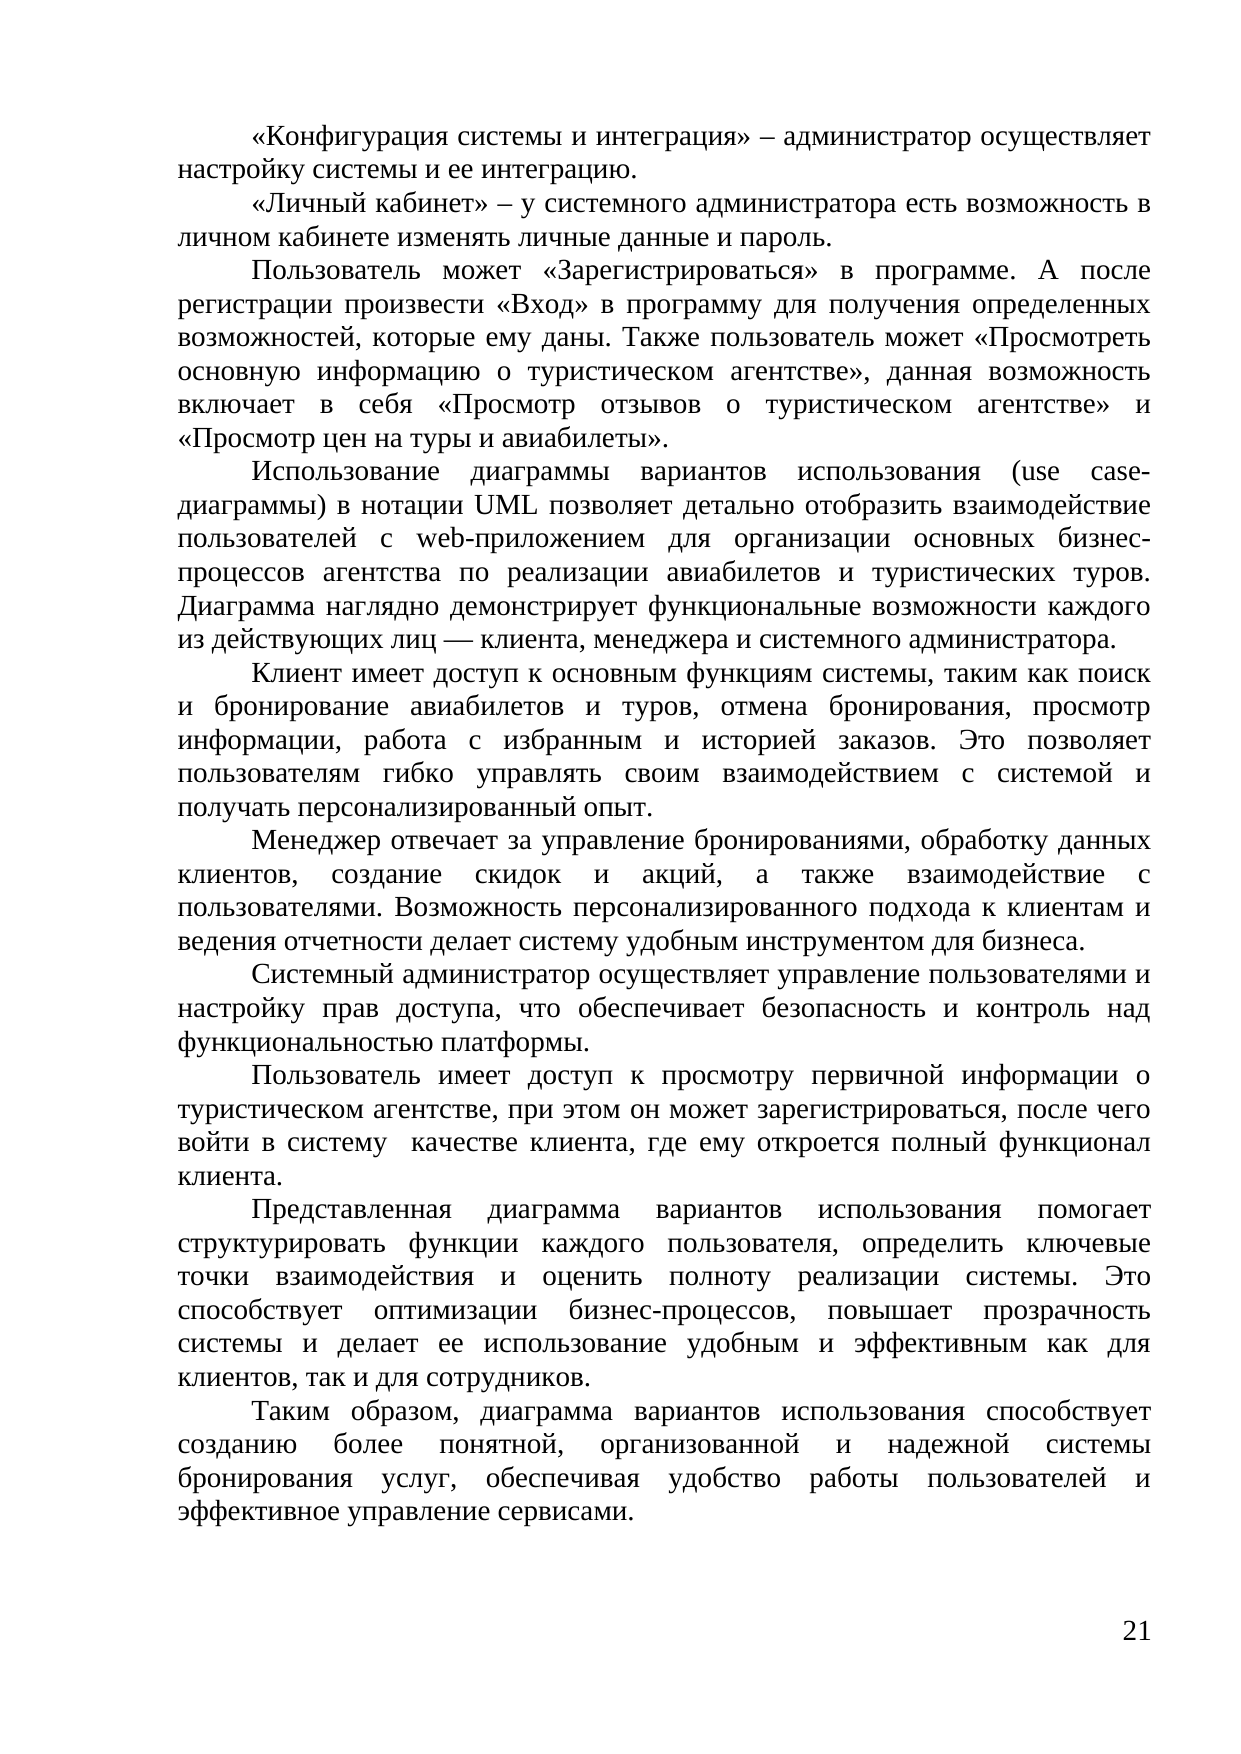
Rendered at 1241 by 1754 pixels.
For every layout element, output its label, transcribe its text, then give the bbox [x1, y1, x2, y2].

text Таким образом, диаграмма вариантов использования способствует созданию более понятной, организованной и надежной системы бронирования услуг, обеспечивая удобство работы пользователей и эффективное управление сервисами. [177, 1393, 1152, 1527]
text Менеджер отвечает за управление бронированиями, обработку данных клиентов, создание скидок и акций, а также взаимодействие с пользователями. Возможность персонализированного подхода к клиентам и ведения отчетности делает систему удобным инструментом для бизнеса. [177, 822, 1152, 957]
text Системный администратор осуществляет управление пользователями и настройку прав доступа, что обеспечивает безопасность и контроль над функциональностью платформы. [177, 957, 1152, 1057]
text «Конфигурация системы и интеграция» – администратор осуществляет настройку системы и ее интеграцию. [177, 118, 1152, 185]
text Представленная диаграмма вариантов использования помогает структурировать функции каждого пользователя, определить ключевые точки взаимодействия и оценить полноту реализации системы. Это способствует оптимизации бизнес-процессов, повышает прозрачность системы и делает ее использование удобным и эффективным как для клиентов, так и для сотрудников. [177, 1191, 1152, 1393]
text Пользователь может «Зарегистрироваться» в программе. А после регистрации произвести «Вход» в программу для получения определенных возможностей, которые ему даны. Также пользователь может «Просмотреть основную информацию о туристическом агентстве», данная возможность включает в себя «Просмотр отзывов о туристическом агентстве» и «Просмотр цен на туры и авиабилеты». [177, 252, 1152, 453]
text Клиент имеет доступ к основным функциям системы, таким как поиск и бронирование авиабилетов и туров, отмена бронирования, просмотр информации, работа с избранным и историей заказов. Это позволяет пользователям гибко управлять своим взаимодействием с системой и получать персонализированный опыт. [177, 655, 1152, 822]
text «Личный кабинет» – у системного администратора есть возможность в личном кабинете изменять личные данные и пароль. [177, 185, 1152, 252]
text Пользователь имеет доступ к просмотру первичной информации о туристическом агентстве, при этом он может зарегистрироваться, после чего войти в систему качестве клиента, где ему откроется полный функционал клиента. [177, 1057, 1152, 1191]
text Использование диаграммы вариантов использования (use case-диаграммы) в нотации UML позволяет детально отобразить взаимодействие пользователей с web-приложением для организации основных бизнес-процессов агентства по реализации авиабилетов и туристических туров. Диаграмма наглядно демонстрирует функциональные возможности каждого из действующих лиц — клиента, менеджера и системного администратора. [177, 453, 1152, 655]
